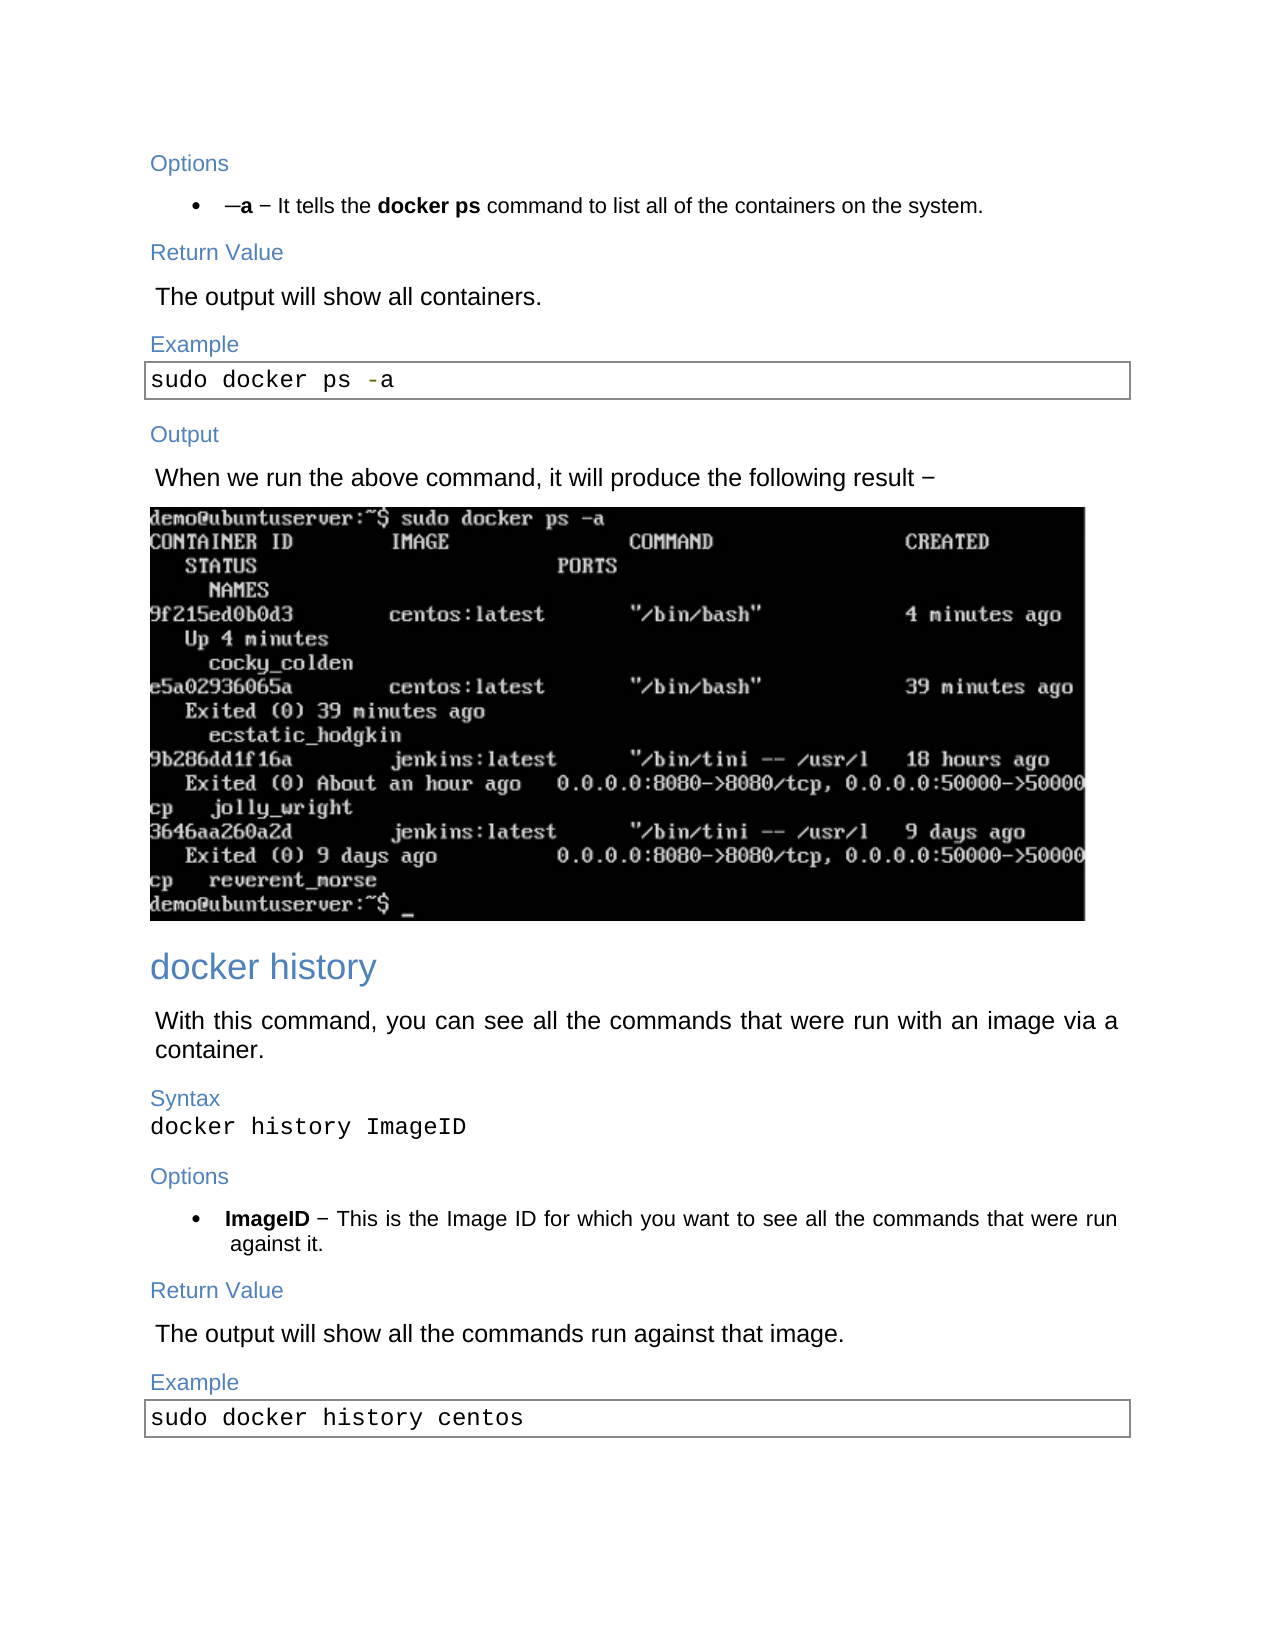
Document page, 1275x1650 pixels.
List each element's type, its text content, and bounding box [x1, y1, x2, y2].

subtitle Output [150, 421, 1125, 447]
subtitle Return Value [150, 1277, 1125, 1303]
subtitle Example [150, 331, 1125, 357]
list ─a − It tells the docker ps command to list all of the containers on the system. [192, 193, 1120, 218]
text sudo docker ps -a [146, 363, 1129, 398]
subtitle Example [150, 1369, 1125, 1395]
picture [150, 507, 1087, 921]
subtitle Options [150, 150, 1125, 176]
text The output will show all containers. [155, 281, 1120, 310]
text The output will show all the commands run against that image. [155, 1319, 1120, 1348]
list ImageID − This is the Image ID for which you want to see all the commands that were run against it. [192, 1206, 1120, 1256]
subtitle Return Value [150, 239, 1125, 265]
subtitle Options [150, 1163, 1125, 1189]
text With this command, you can see all the commands that were run with an image via a container. [155, 1006, 1120, 1064]
text sudo docker history centos [146, 1401, 1129, 1436]
subtitle Syntax [150, 1084, 1125, 1111]
subtitle docker history [150, 946, 1125, 987]
text When we run the above command, it will produce the following result − [155, 463, 1120, 492]
text docker history ImageID [150, 1115, 1125, 1142]
